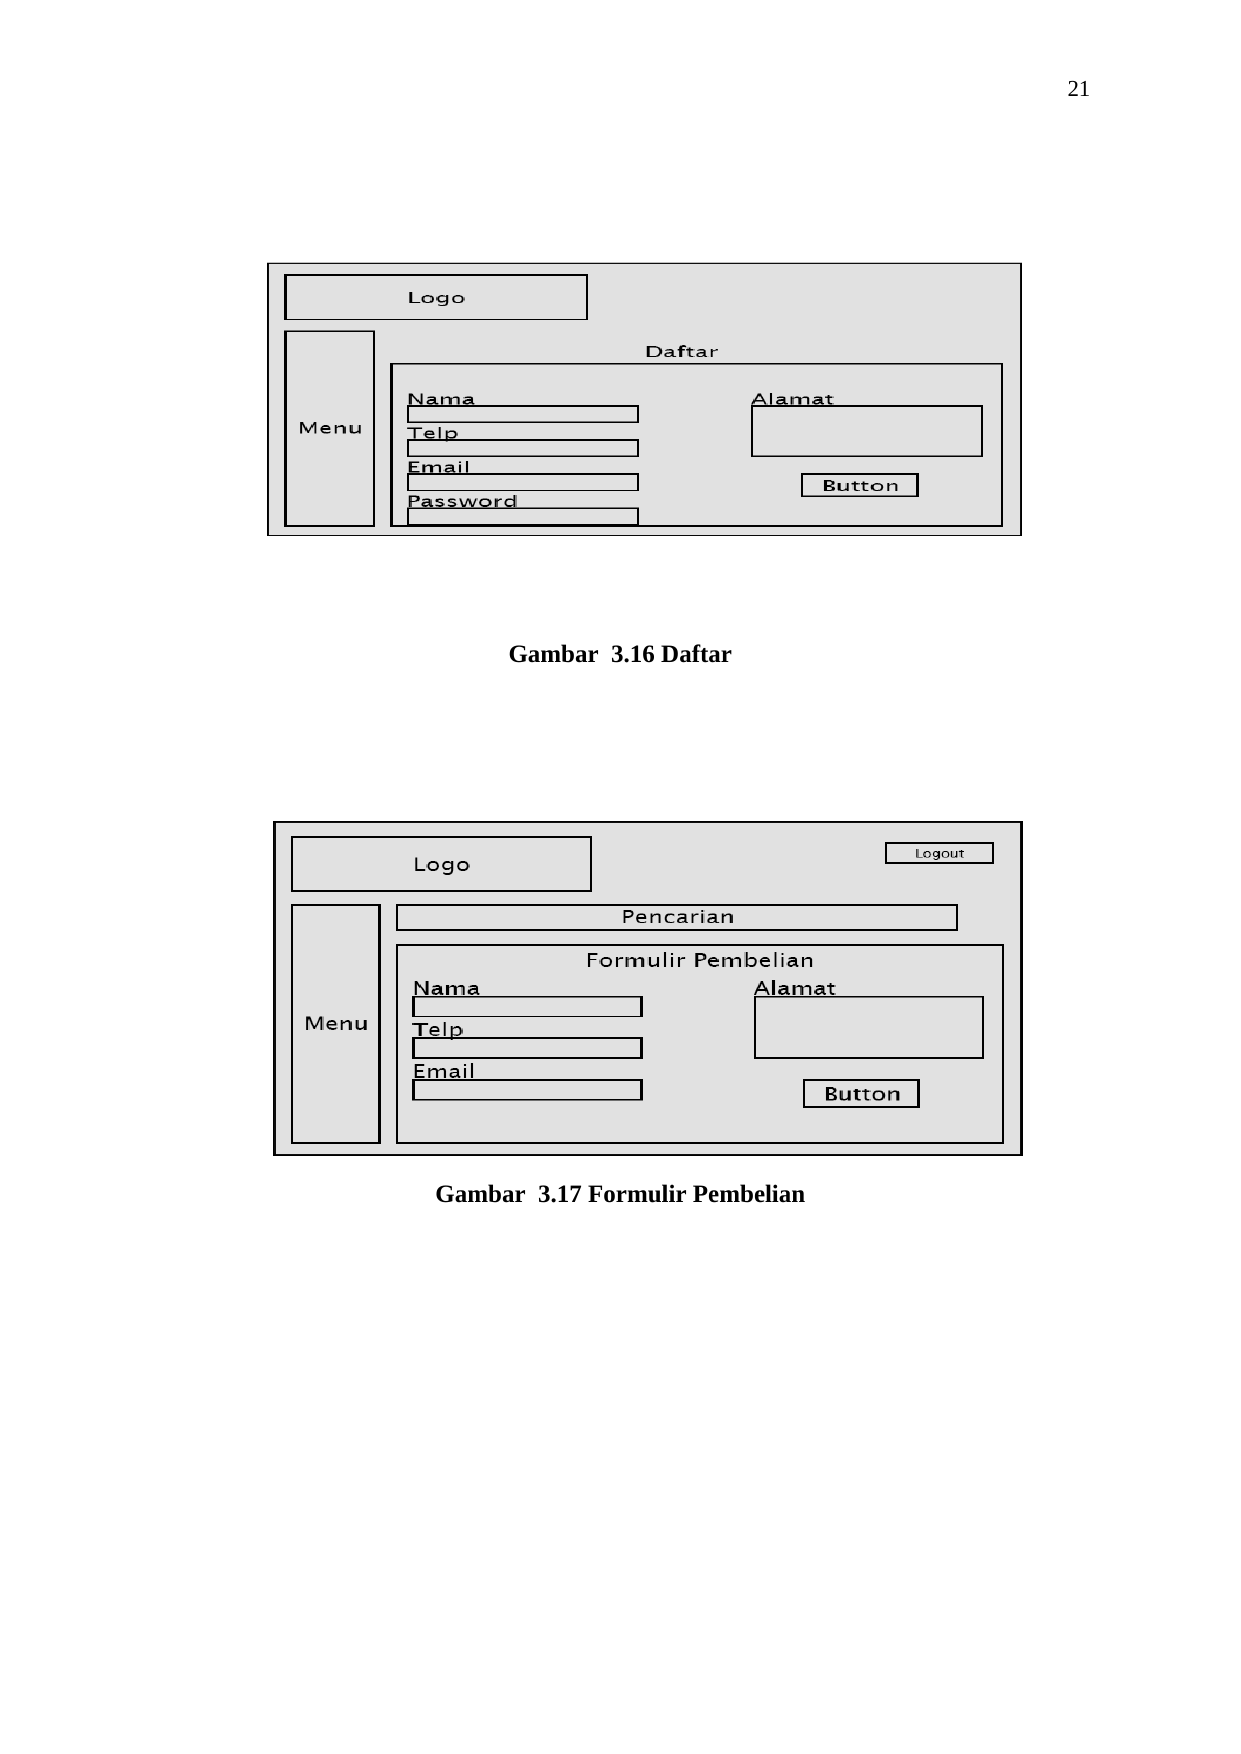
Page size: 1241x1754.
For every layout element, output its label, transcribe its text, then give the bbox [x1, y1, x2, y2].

text Gambar 3.17 Formulir Pembelian [150, 1179, 1090, 1207]
picture [262, 717, 1025, 1160]
picture [262, 178, 1025, 621]
text Gambar 3.16 Daftar [150, 639, 1090, 668]
